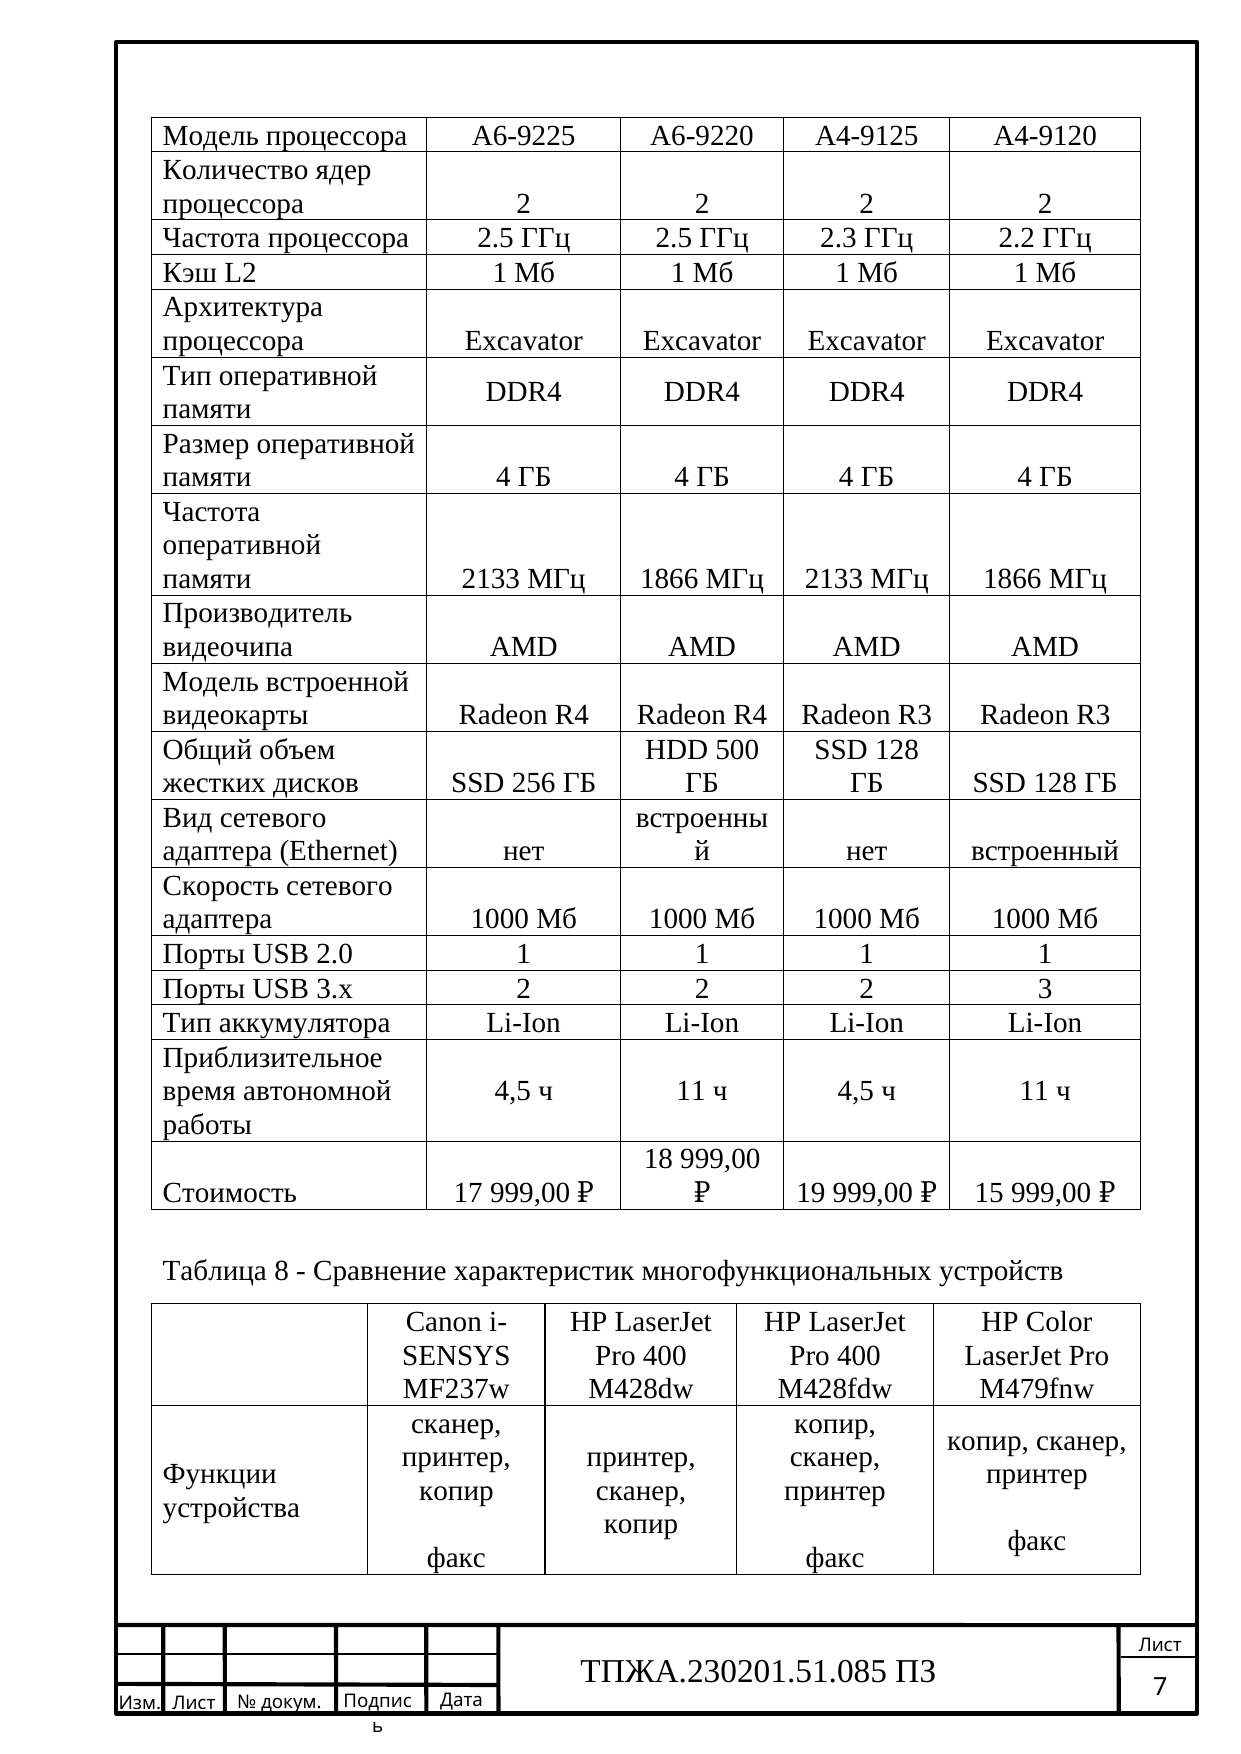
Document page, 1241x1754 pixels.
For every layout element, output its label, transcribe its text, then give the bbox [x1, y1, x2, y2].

table_cell DDR4 [784, 358, 949, 425]
table_cell нет [784, 800, 949, 867]
table_cell 15 999,00 ₽ [950, 1142, 1140, 1209]
table_cell Количество ядер процессора [152, 152, 426, 219]
table_cell AMD [950, 596, 1140, 663]
table_cell 4 ГБ [784, 426, 949, 493]
table_cell Производитель видеочипа [152, 596, 426, 663]
table_cell 18 999,00 ₽ [621, 1142, 783, 1209]
table_cell Radeon R4 [427, 664, 620, 731]
table_cell AMD [621, 596, 783, 663]
table_cell DDR4 [621, 358, 783, 425]
table_cell копир, сканер, принтер факс [737, 1406, 933, 1573]
table_cell Приблизительное время автономной работы [152, 1040, 426, 1141]
table_cell встроенный [950, 800, 1140, 867]
table_cell 11 ч [950, 1040, 1140, 1141]
table_cell 4 ГБ [621, 426, 783, 493]
table_cell 2 [784, 971, 949, 1004]
table_cell AMD [427, 596, 620, 663]
text Таблица 8 - Сравнение характеристик многофункциональных устройств [162, 1253, 1152, 1286]
table_cell 2 [427, 152, 620, 219]
table_cell Модель встроенной видеокарты [152, 664, 426, 731]
table_cell 1866 МГц [950, 494, 1140, 594]
table_cell 1 [427, 936, 620, 970]
table_cell Скорость сетевого адаптера [152, 868, 426, 935]
table_cell 4,5 ч [784, 1040, 949, 1141]
table_cell Li-Ion [427, 1005, 620, 1039]
table_cell 1 [621, 936, 783, 970]
table_cell Radeon R3 [950, 664, 1140, 731]
table_cell Функции устройства [152, 1406, 367, 1573]
table_cell Radeon R3 [784, 664, 949, 731]
table_cell встроенный [621, 800, 783, 867]
table_cell Radeon R4 [621, 664, 783, 731]
table_cell 2.5 ГГц [427, 220, 620, 254]
table_cell 2.5 ГГц [621, 220, 783, 254]
table_cell Тип аккумулятора [152, 1005, 426, 1039]
table_cell 17 999,00 ₽ [427, 1142, 620, 1209]
table_cell 1 Мб [950, 255, 1140, 288]
table_cell 2.3 ГГц [784, 220, 949, 254]
table_header [152, 1304, 367, 1405]
table_cell 1000 Мб [784, 868, 949, 935]
table_cell 1000 Мб [950, 868, 1140, 935]
table_cell 2 [621, 971, 783, 1004]
table_cell 4 ГБ [427, 426, 620, 493]
table_cell 3 [950, 971, 1140, 1004]
table_cell 2 [621, 152, 783, 219]
table_cell Li-Ion [784, 1005, 949, 1039]
table_cell 1 [784, 936, 949, 970]
table_cell 1 Мб [427, 255, 620, 288]
table_header HP Color LaserJet Pro M479fnw [934, 1304, 1140, 1405]
table_cell 2133 МГц [784, 494, 949, 594]
table_cell Порты USB 3.х [152, 971, 426, 1004]
table_cell 4,5 ч [427, 1040, 620, 1141]
table_cell SSD 128 ГБ [950, 732, 1140, 799]
table_cell Li-Ion [950, 1005, 1140, 1039]
table_cell Li-Ion [621, 1005, 783, 1039]
table_cell 19 999,00 ₽ [784, 1142, 949, 1209]
table_cell Архитектура процессора [152, 290, 426, 357]
table_cell Общий объем жестких дисков [152, 732, 426, 799]
table_cell DDR4 [427, 358, 620, 425]
table_cell 1000 Мб [621, 868, 783, 935]
table_cell копир, сканер, принтер факс [934, 1406, 1140, 1573]
table_cell 11 ч [621, 1040, 783, 1141]
table_cell принтер, сканер, копир [546, 1406, 736, 1573]
table_cell 2.2 ГГц [950, 220, 1140, 254]
table_cell A4-9125 [784, 118, 949, 151]
table_cell 2 [427, 971, 620, 1004]
table_cell AMD [784, 596, 949, 663]
table_cell Порты USB 2.0 [152, 936, 426, 970]
table_cell 1866 МГц [621, 494, 783, 594]
table_header HP LaserJet Pro 400 M428fdw [737, 1304, 933, 1405]
table_cell 1 Мб [621, 255, 783, 288]
table_cell Кэш L2 [152, 255, 426, 288]
table_cell SSD 256 ГБ [427, 732, 620, 799]
table_cell Частота оперативной памяти [152, 494, 426, 594]
table_cell Размер оперативной памяти [152, 426, 426, 493]
table_cell Частота процессора [152, 220, 426, 254]
table_cell 2 [950, 152, 1140, 219]
table_header HP LaserJet Pro 400 M428dw [546, 1304, 736, 1405]
table_cell сканер, принтер, копир факс [368, 1406, 544, 1573]
table_cell Стоимость [152, 1142, 426, 1209]
table_cell Excavator [784, 290, 949, 357]
table_cell Excavator [950, 290, 1140, 357]
table_cell Excavator [427, 290, 620, 357]
table_cell нет [427, 800, 620, 867]
table_cell HDD 500 ГБ [621, 732, 783, 799]
table_cell 4 ГБ [950, 426, 1140, 493]
table_cell 1 [950, 936, 1140, 970]
table_cell DDR4 [950, 358, 1140, 425]
table_cell 2133 МГц [427, 494, 620, 594]
table_cell Вид сетевого адаптера (Ethernet) [152, 800, 426, 867]
table_cell Модель процессора [152, 118, 426, 151]
table_cell 1000 Мб [427, 868, 620, 935]
table_cell SSD 128 ГБ [784, 732, 949, 799]
table_cell A6-9225 [427, 118, 620, 151]
table_cell Тип оперативной памяти [152, 358, 426, 425]
table_cell A4-9120 [950, 118, 1140, 151]
table_cell A6-9220 [621, 118, 783, 151]
table_header Canon i-SENSYS MF237w [368, 1304, 544, 1405]
table_cell 1 Мб [784, 255, 949, 288]
table_cell Excavator [621, 290, 783, 357]
table_cell 2 [784, 152, 949, 219]
